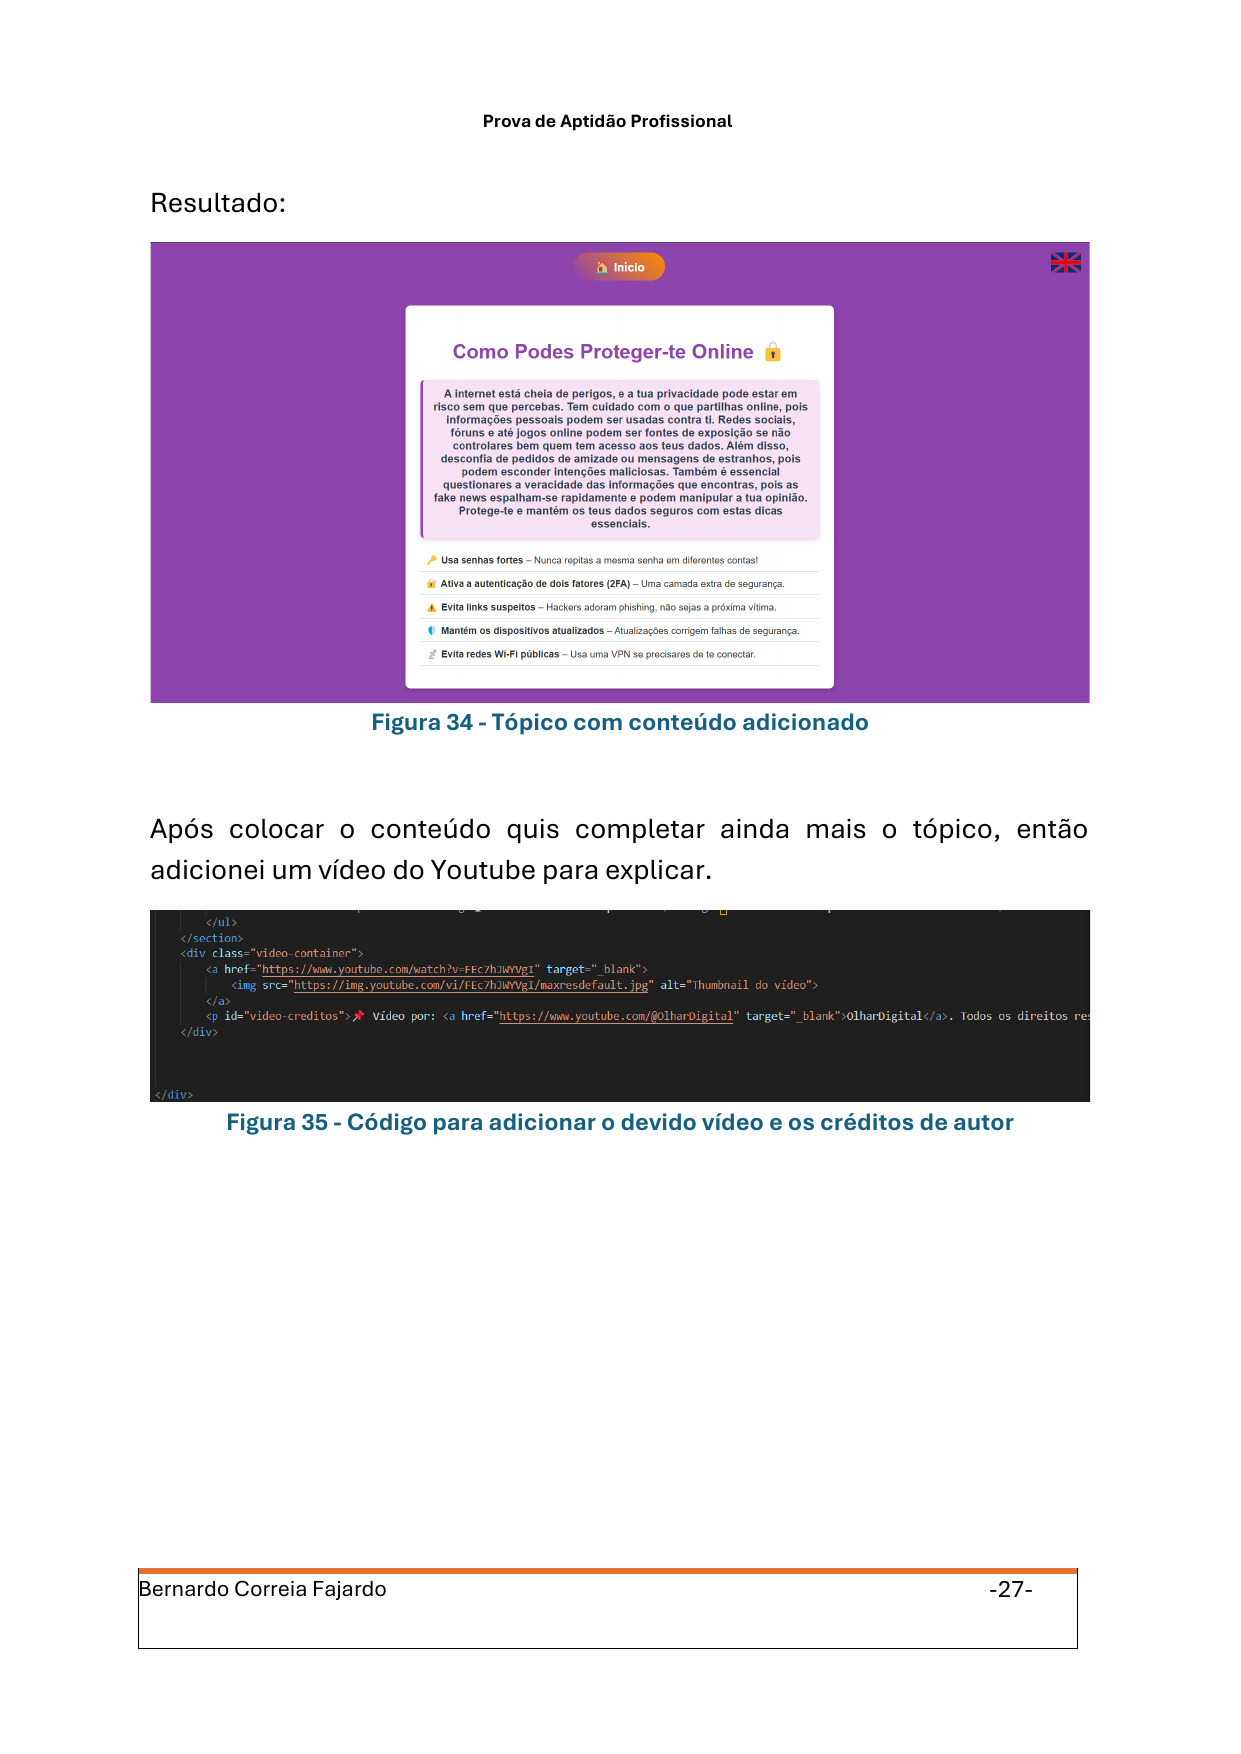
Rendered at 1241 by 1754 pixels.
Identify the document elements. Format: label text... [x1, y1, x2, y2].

picture [150, 242, 1090, 703]
picture [150, 910, 1091, 1102]
text Resultado: [150, 185, 1090, 221]
text Figura 34 - Tópico com conteúdo adicionado [150, 703, 1090, 737]
text Figura 35 - Código para adicionar o devido vídeo e os créditos de autor [150, 1102, 1090, 1137]
text Após colocar o conteúdo quis completar ainda mais o tópico, então adicionei um vídeo do Youtube para explicar. [150, 811, 1090, 888]
